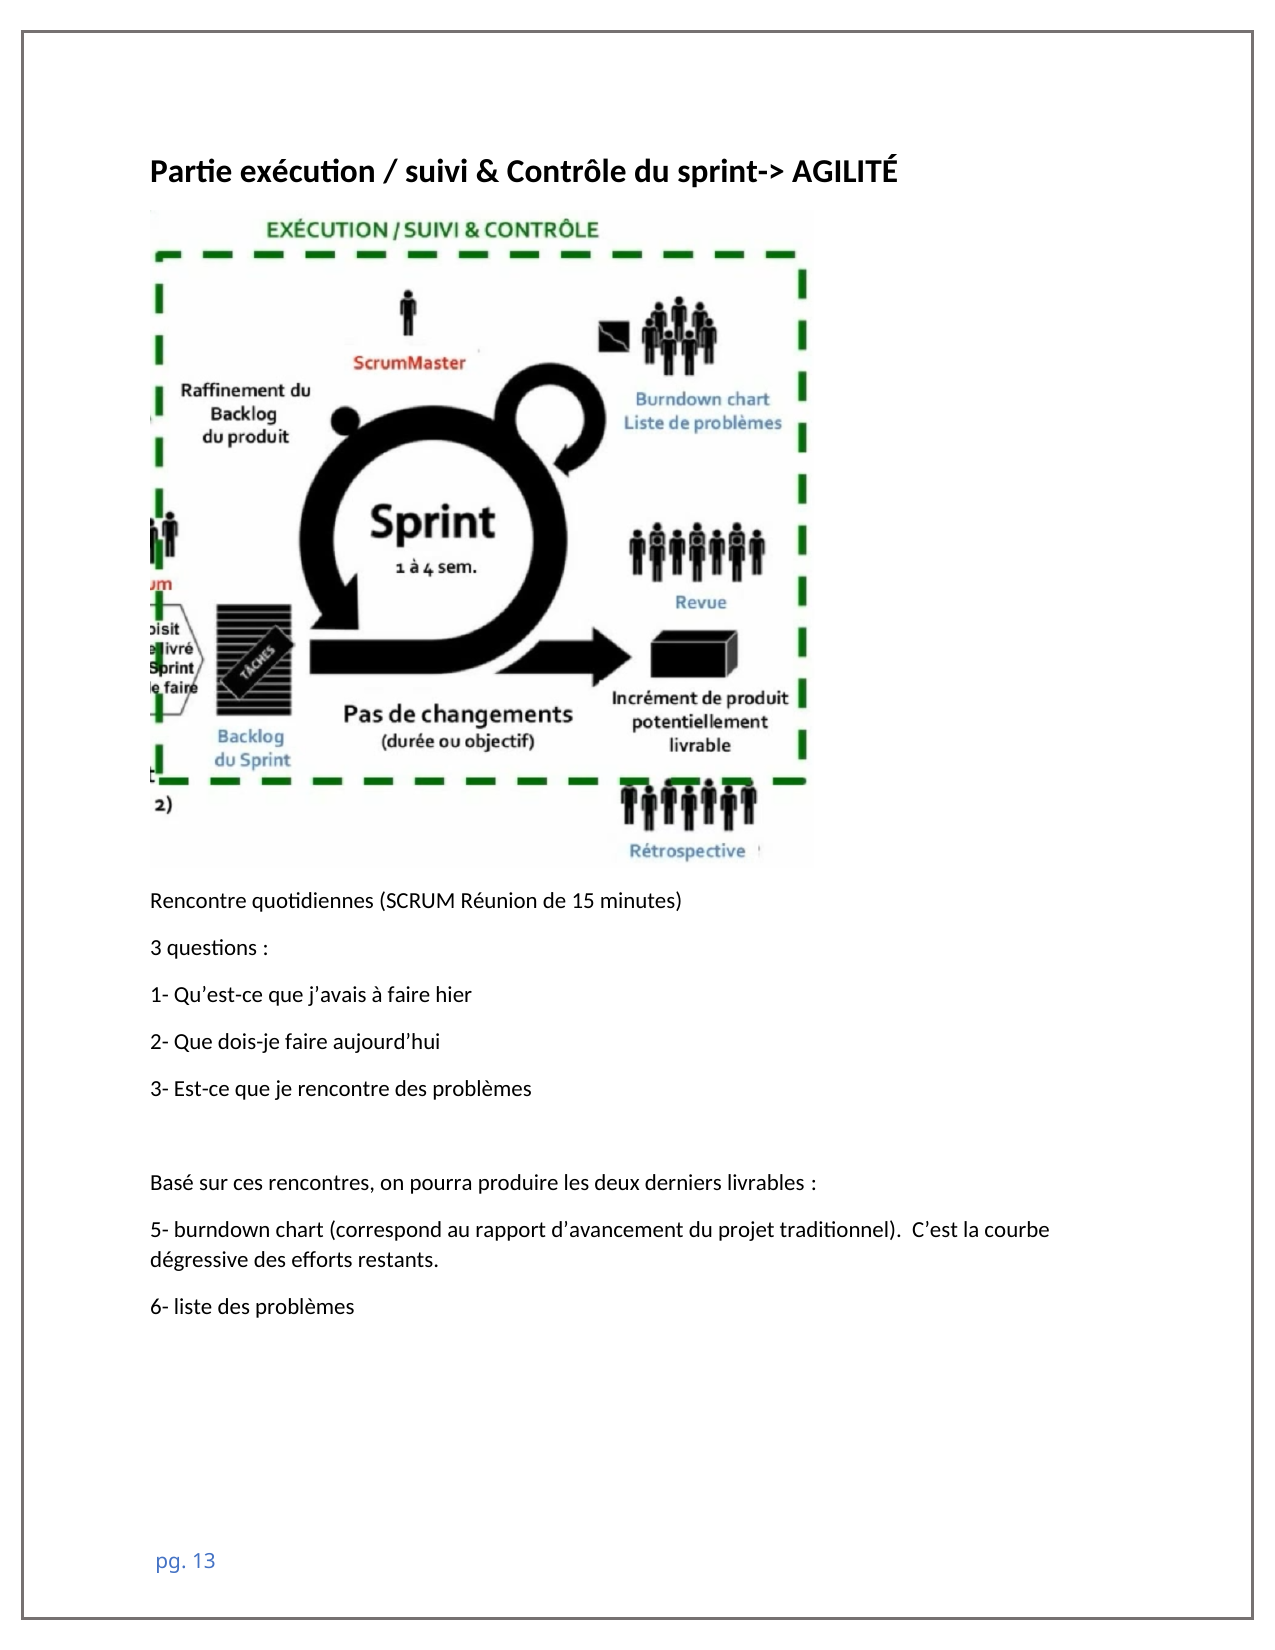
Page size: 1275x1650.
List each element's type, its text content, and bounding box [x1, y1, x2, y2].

text 6- liste des problèmes [150, 1292, 1125, 1320]
text 3 questions : [150, 933, 1125, 961]
picture [150, 210, 815, 868]
text 3- Est-ce que je rencontre des problèmes [150, 1074, 1125, 1102]
text 2- Que dois-je faire aujourd’hui [150, 1027, 1125, 1055]
text Rencontre quotidiennes (SCRUM Réunion de 15 minutes) [150, 887, 1125, 914]
text 1- Qu’est-ce que j’avais à faire hier [150, 980, 1125, 1008]
text 5- burndown chart (correspond au rapport d’avancement du projet traditionnel). C’est la courbe dégressive des efforts restants. [150, 1215, 1125, 1273]
text Partie exécution / suivi & Contrôle du sprint-> AGILITÉ [150, 150, 1125, 191]
text Basé sur ces rencontres, on pourra produire les deux derniers livrables : [150, 1168, 1125, 1196]
